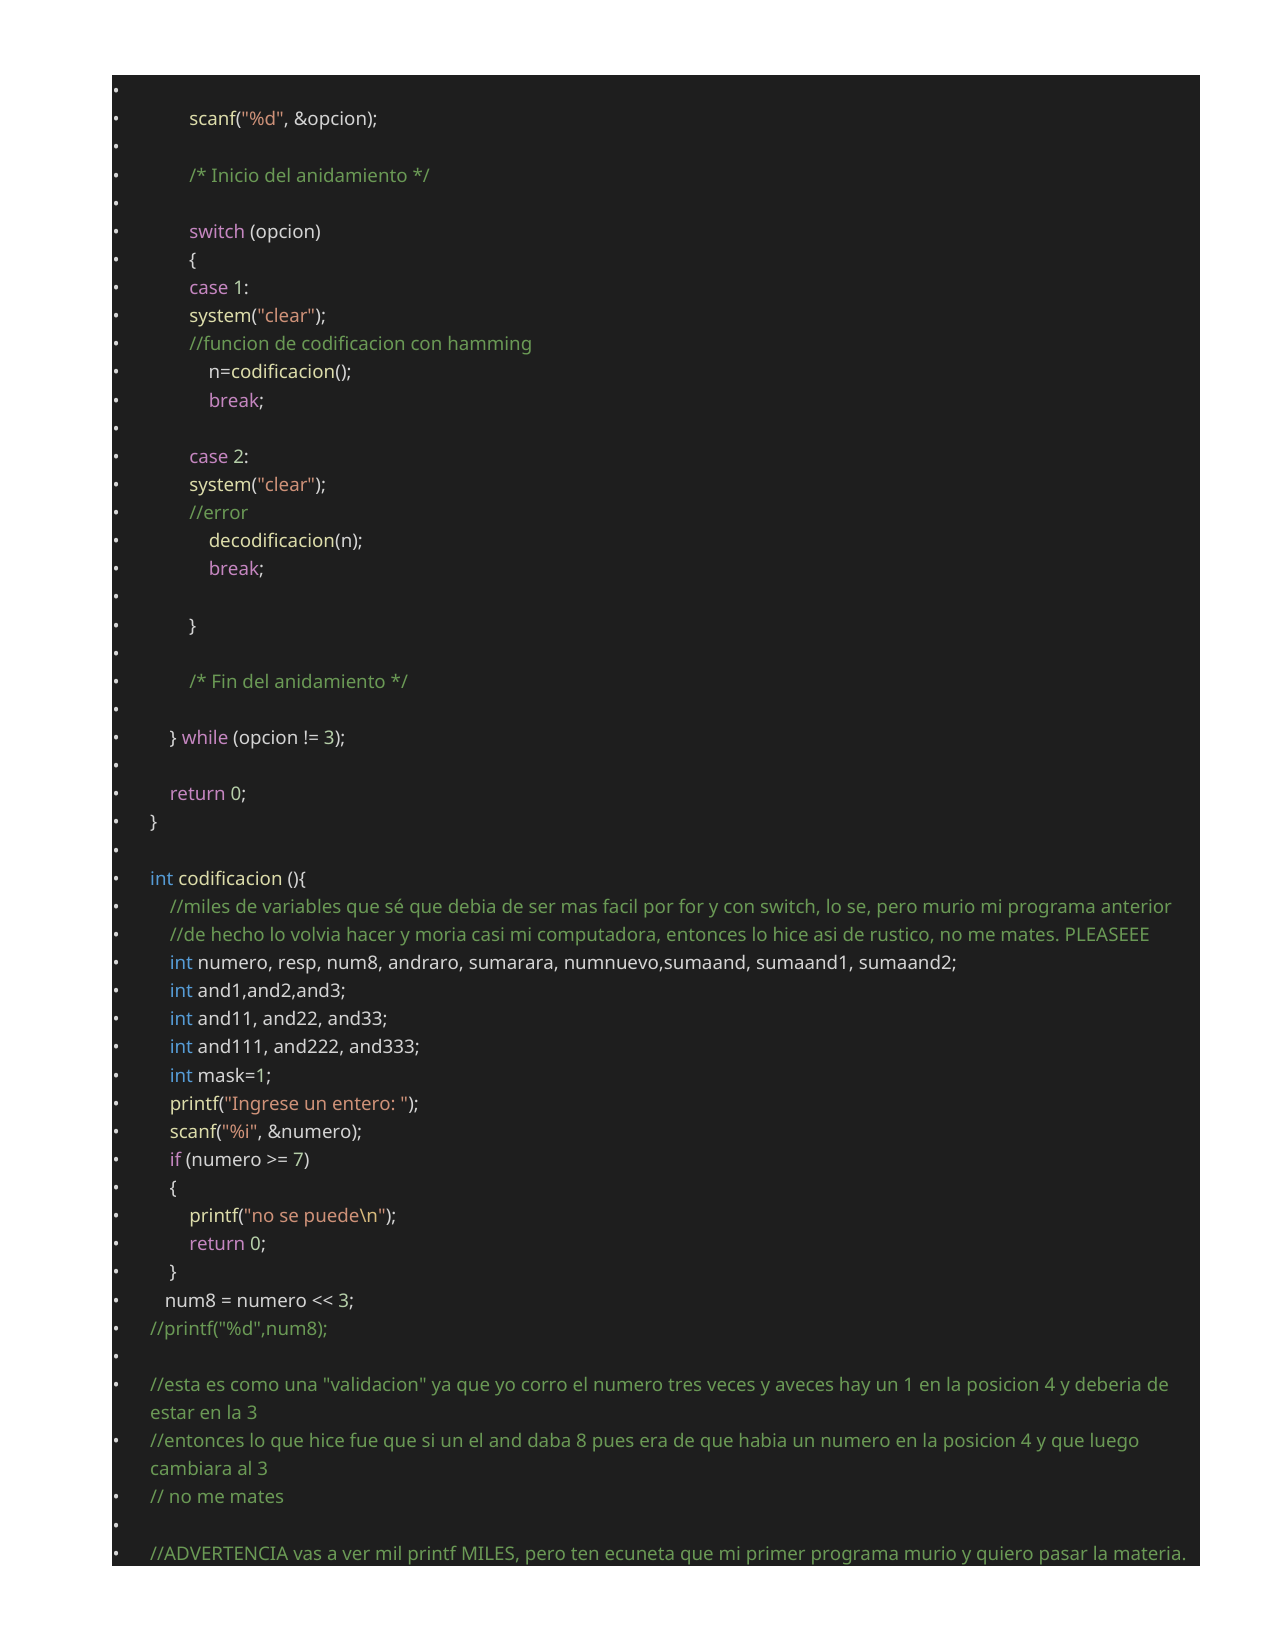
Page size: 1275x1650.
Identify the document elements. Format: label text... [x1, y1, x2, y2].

list { [112, 1172, 1200, 1200]
list } [112, 806, 1200, 834]
list int and1,and2,and3; [112, 975, 1200, 1003]
list break; [112, 553, 1200, 581]
list n=codificacion(); [112, 356, 1200, 384]
list } [112, 1256, 1200, 1284]
list //ADVERTENCIA vas a ver mil printf MILES, pero ten ecuneta que mi primer programa murio y quiero pasar la materia. [112, 1537, 1200, 1566]
list case 2: [112, 441, 1200, 469]
list //de hecho lo volvia hacer y moria casi mi computadora, entonces lo hice asi de rustico, no me mates. PLEASEEE [112, 919, 1200, 947]
list scanf("%i", &numero); [112, 1116, 1200, 1144]
list { [112, 244, 1200, 272]
list scanf("%d", &opcion); [112, 103, 1200, 131]
list num8 = numero << 3; [112, 1284, 1200, 1312]
list /* Fin del anidamiento */ [112, 666, 1200, 694]
list system("clear"); [112, 300, 1200, 328]
list /* Inicio del anidamiento */ [112, 159, 1200, 187]
list // no me mates [112, 1481, 1200, 1509]
list //miles de variables que sé que debia de ser mas facil por for y con switch, lo se, pero murio mi programa anterior [112, 891, 1200, 919]
list int numero, resp, num8, andraro, sumarara, numnuevo,sumaand, sumaand1, sumaand2; [112, 947, 1200, 975]
list return 0; [112, 1228, 1200, 1256]
list printf("no se puede\n"); [112, 1200, 1200, 1228]
list switch (opcion) [112, 216, 1200, 244]
list //printf("%d",num8); [112, 1312, 1200, 1341]
list return 0; [112, 778, 1200, 806]
list //entonces lo que hice fue que si un el and daba 8 pues era de que habia un numero en la posicion 4 y que luego cambiara al 3 [112, 1425, 1200, 1481]
list int codificacion (){ [112, 862, 1200, 891]
list int and111, and222, and333; [112, 1031, 1200, 1059]
list case 1: [112, 272, 1200, 300]
list decodificacion(n); [112, 525, 1200, 553]
list system("clear"); [112, 469, 1200, 497]
list } while (opcion != 3); [112, 722, 1200, 750]
list //error [112, 497, 1200, 525]
list break; [112, 384, 1200, 412]
list printf("Ingrese un entero: "); [112, 1087, 1200, 1116]
list //funcion de codificacion con hamming [112, 328, 1200, 356]
list } [112, 609, 1200, 637]
list int and11, and22, and33; [112, 1003, 1200, 1031]
list if (numero >= 7) [112, 1144, 1200, 1172]
list int mask=1; [112, 1059, 1200, 1087]
list //esta es como una "validacion" ya que yo corro el numero tres veces y aveces hay un 1 en la posicion 4 y deberia de estar en la 3 [112, 1369, 1200, 1425]
